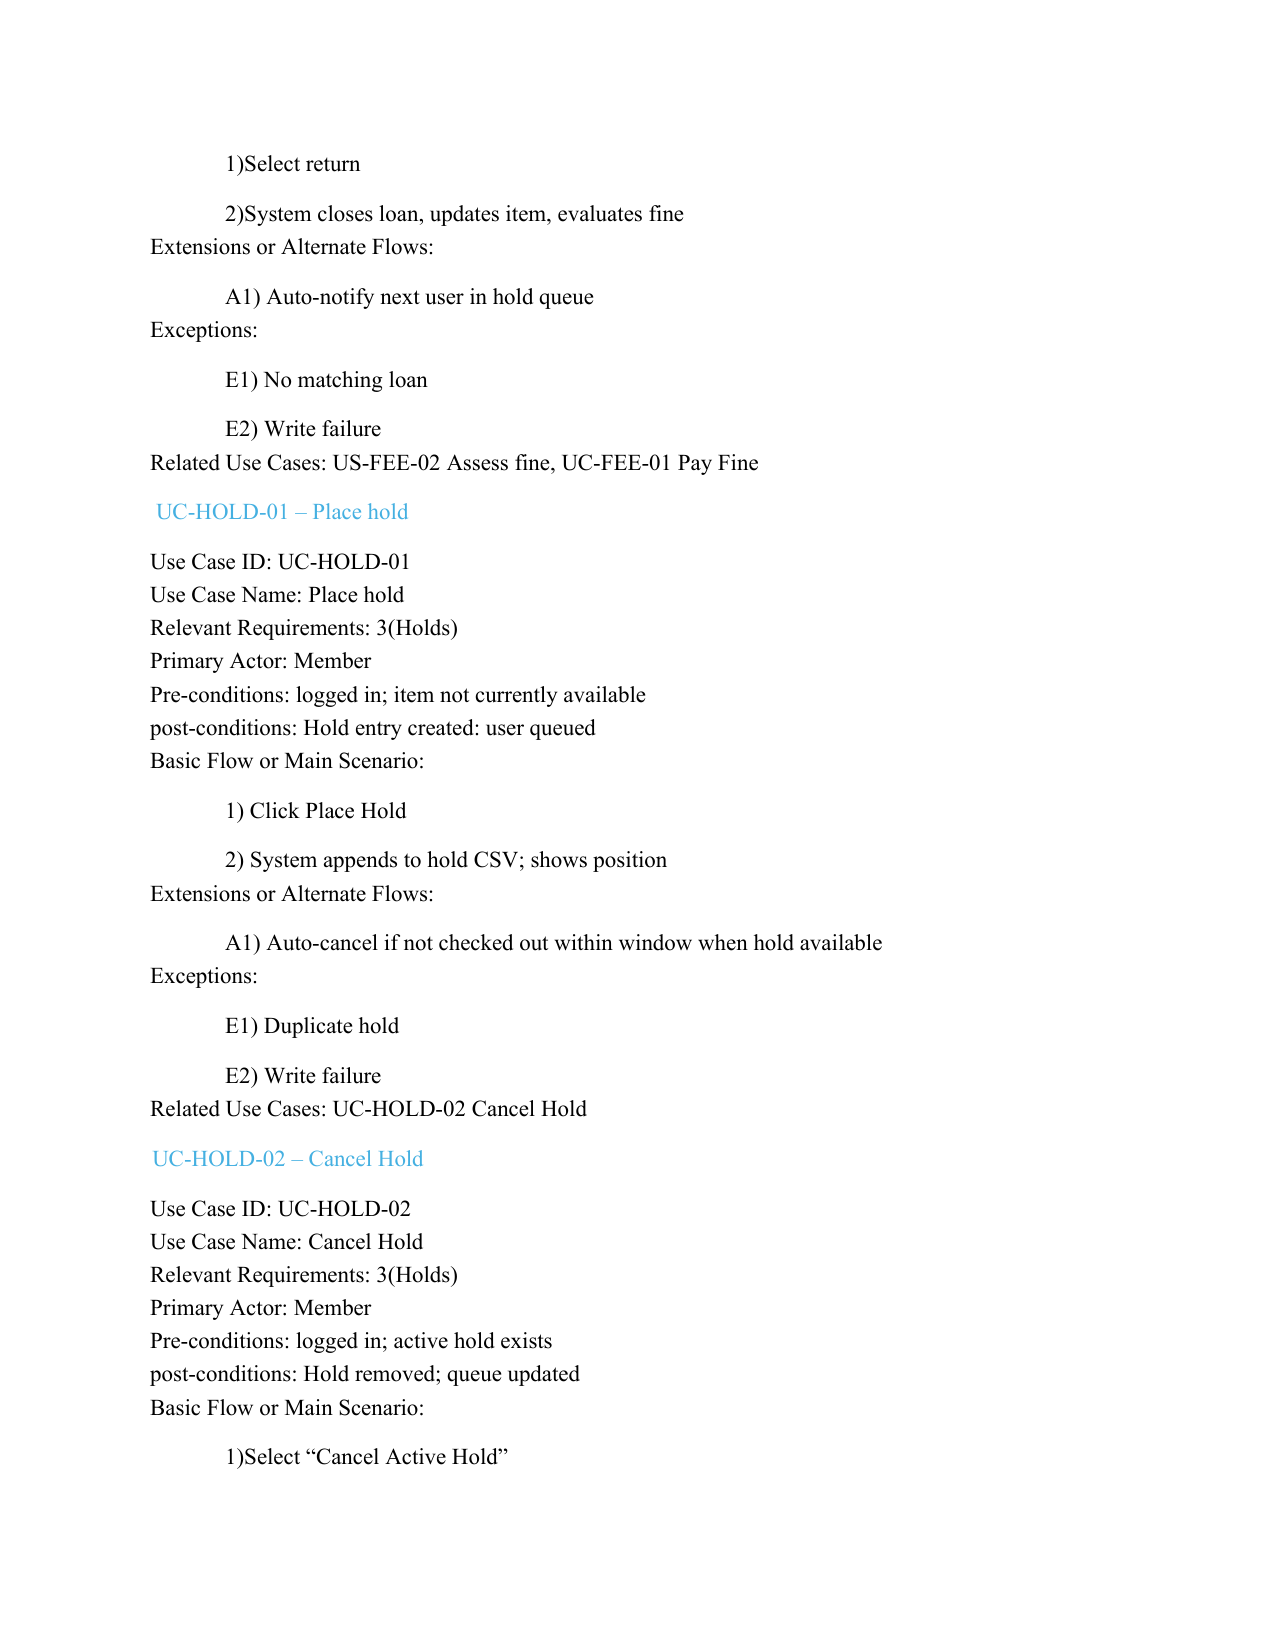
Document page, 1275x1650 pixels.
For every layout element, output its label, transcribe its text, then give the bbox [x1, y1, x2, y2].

text Use Case ID: UC-HOLD-01 Use Case Name: Place hold Relevant Requirements: 3(Holds) Primary Actor: Member Pre-conditions: logged in; item not currently available post-conditions: Hold entry created: user queued Basic Flow or Main Scenario: [150, 548, 1125, 773]
text UC-HOLD-02 – Cancel Hold [150, 1145, 1125, 1171]
text 1)Select “Cancel Active Hold” [150, 1443, 1125, 1470]
text E1) No matching loan [150, 366, 1125, 392]
text 2)System closes loan, updates item, evaluates fine Extensions or Alternate Flows: [150, 200, 1125, 259]
text A1) Auto-notify next user in hold queue Exceptions: [150, 283, 1125, 342]
text E2) Write failure Related Use Cases: UC-HOLD-02 Cancel Hold [150, 1062, 1125, 1122]
text E1) Duplicate hold [150, 1012, 1125, 1039]
text E2) Write failure Related Use Cases: US-FEE-02 Assess fine, UC-FEE-01 Pay Fine [150, 415, 1125, 475]
text Use Case ID: UC-HOLD-02 Use Case Name: Cancel Hold Relevant Requirements: 3(Holds) Primary Actor: Member Pre-conditions: logged in; active hold exists post-conditions: Hold removed; queue updated Basic Flow or Main Scenario: [150, 1195, 1125, 1420]
text 2) System appends to hold CSV; shows position Extensions or Alternate Flows: [150, 846, 1125, 906]
text A1) Auto-cancel if not checked out within window when hold available Exceptions: [150, 929, 1125, 989]
text 1) Click Place Hold [150, 797, 1125, 823]
text UC-HOLD-01 – Place hold [150, 498, 1125, 525]
text 1)Select return [150, 150, 1125, 176]
